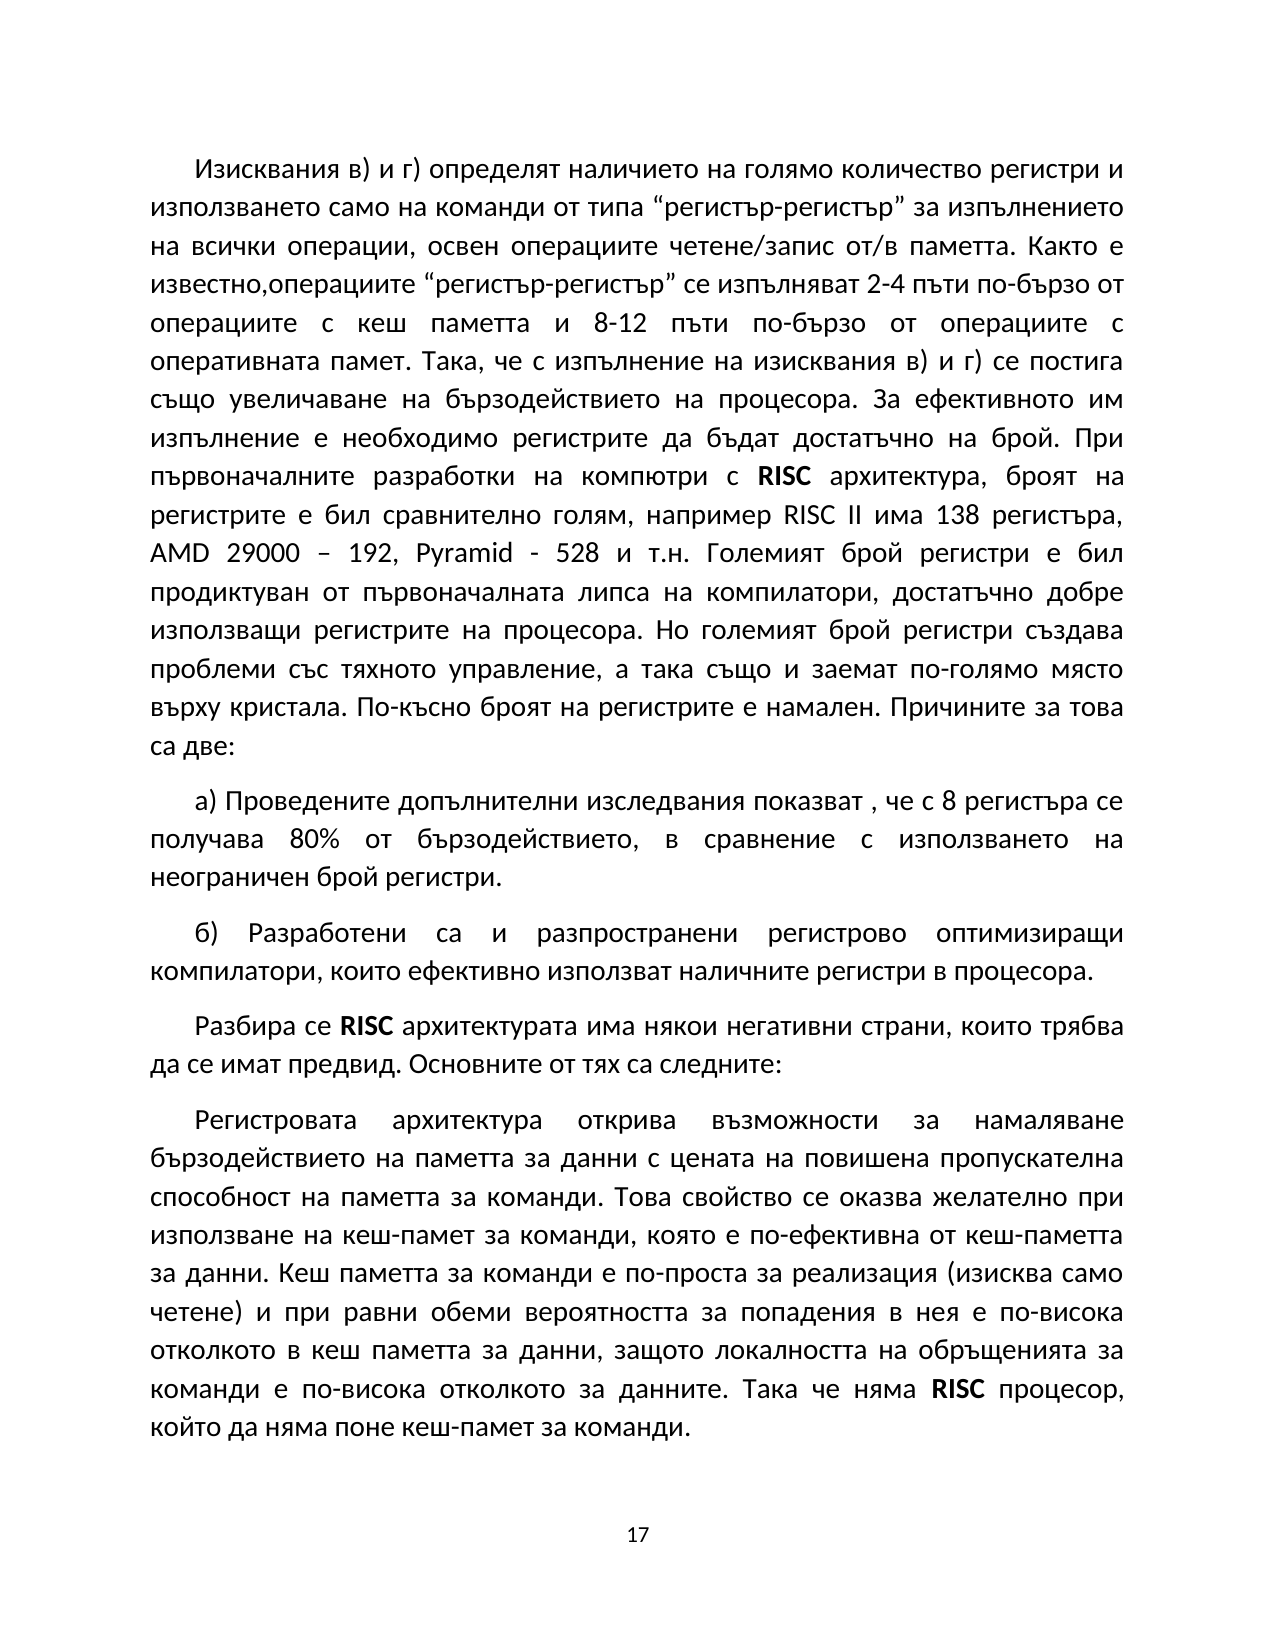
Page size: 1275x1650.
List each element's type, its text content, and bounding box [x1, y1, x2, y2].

text Изисквания в) и г) определят наличието на голямо количество регистри и използването само на команди от типа “регистър-регистър” за изпълнението на всички операции, освен операциите четене/запис от/в паметта. Както е известно,операциите “регистър-регистър” се изпълняват 2-4 пъти по-бързо от операциите с кеш паметта и 8-12 пъти по-бързо от операциите с оперативната памет. Така, че с изпълнение на изисквания в) и г) се постига също увеличаване на бързодействието на процесора. За ефективното им изпълнение е необходимо регистрите да бъдат достатъчно на брой. При първоначалните разработки на компютри с RISC архитектура, броят на регистрите е бил сравнително голям, например RISC II има 138 регистъра, AMD 29000 – 192, Pyramid - 528 и т.н. Големият брой регистри е бил продиктуван от първоначалната липса на компилатори, достатъчно добре използващи регистрите на процесора. Но големият брой регистри създава проблеми със тяхното управление, а така също и заемат по-голямо място върху кристала. По-късно броят на регистрите е намален. Причините за това са две: [150, 150, 1125, 762]
text Разбира се RISC архитектурата има някои негативни страни, които трябва да се имат предвид. Основните от тях са следните: [150, 1007, 1125, 1081]
text б) Разработени са и разпространени регистрово оптимизиращи компилатори, които ефективно използват наличните регистри в процесора. [150, 914, 1125, 988]
text Регистровата архитектура открива възможности за намаляване бързодействието на паметта за данни с цената на повишена пропускателна способност на паметта за команди. Това свойство се оказва желателно при използване на кеш-памет за команди, която е по-ефективна от кеш-паметта за данни. Кеш паметта за команди е по-проста за реализация (изисква само четене) и при равни обеми вероятността за попадения в нея е по-висока отколкото в кеш паметта за данни, защото локалността на обръщенията за команди е по-висока отколкото за данните. Така че няма RISC процесор, който да няма поне кеш-памет за команди. [150, 1101, 1125, 1444]
text а) Проведените допълнителни изследвания показват , че с 8 регистъра се получава 80% от бързодействието, в сравнение с използването на неограничен брой регистри. [150, 782, 1125, 894]
